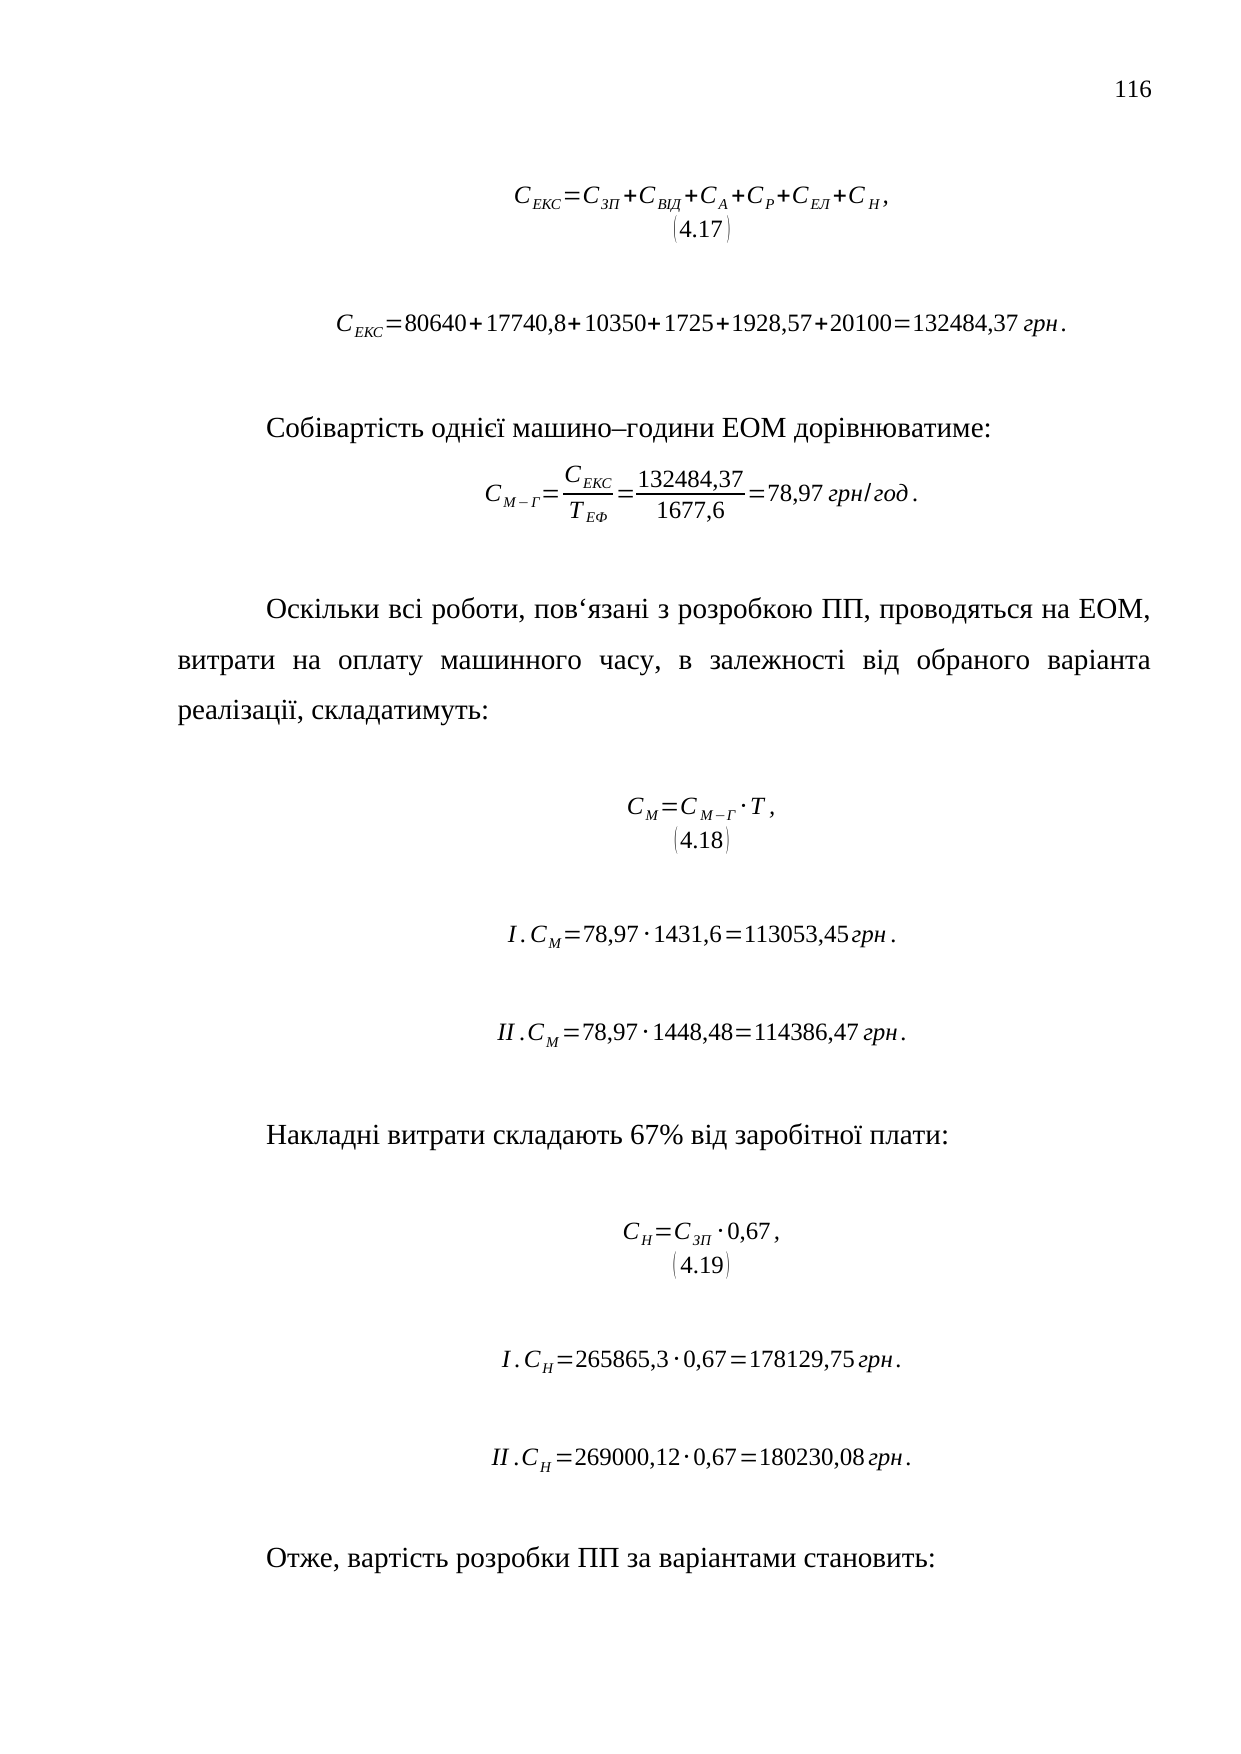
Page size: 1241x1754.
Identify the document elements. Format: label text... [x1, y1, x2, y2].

text Собівартість однієї машино–години ЕОМ дорівнюватиме: [177, 410, 1152, 444]
text Оскільки всі роботи, пов‘язані з розробкою ПП, проводяться на ЕОМ, витрати на оплату машинного часу, в залежності від обраного варіанта реалізації, складатимуть: [177, 592, 1152, 726]
text Отже, вартість розробки ПП за варіантами становить: [177, 1540, 1152, 1573]
text Накладні витрати складають 67% від заробітної плати: [177, 1117, 1152, 1151]
